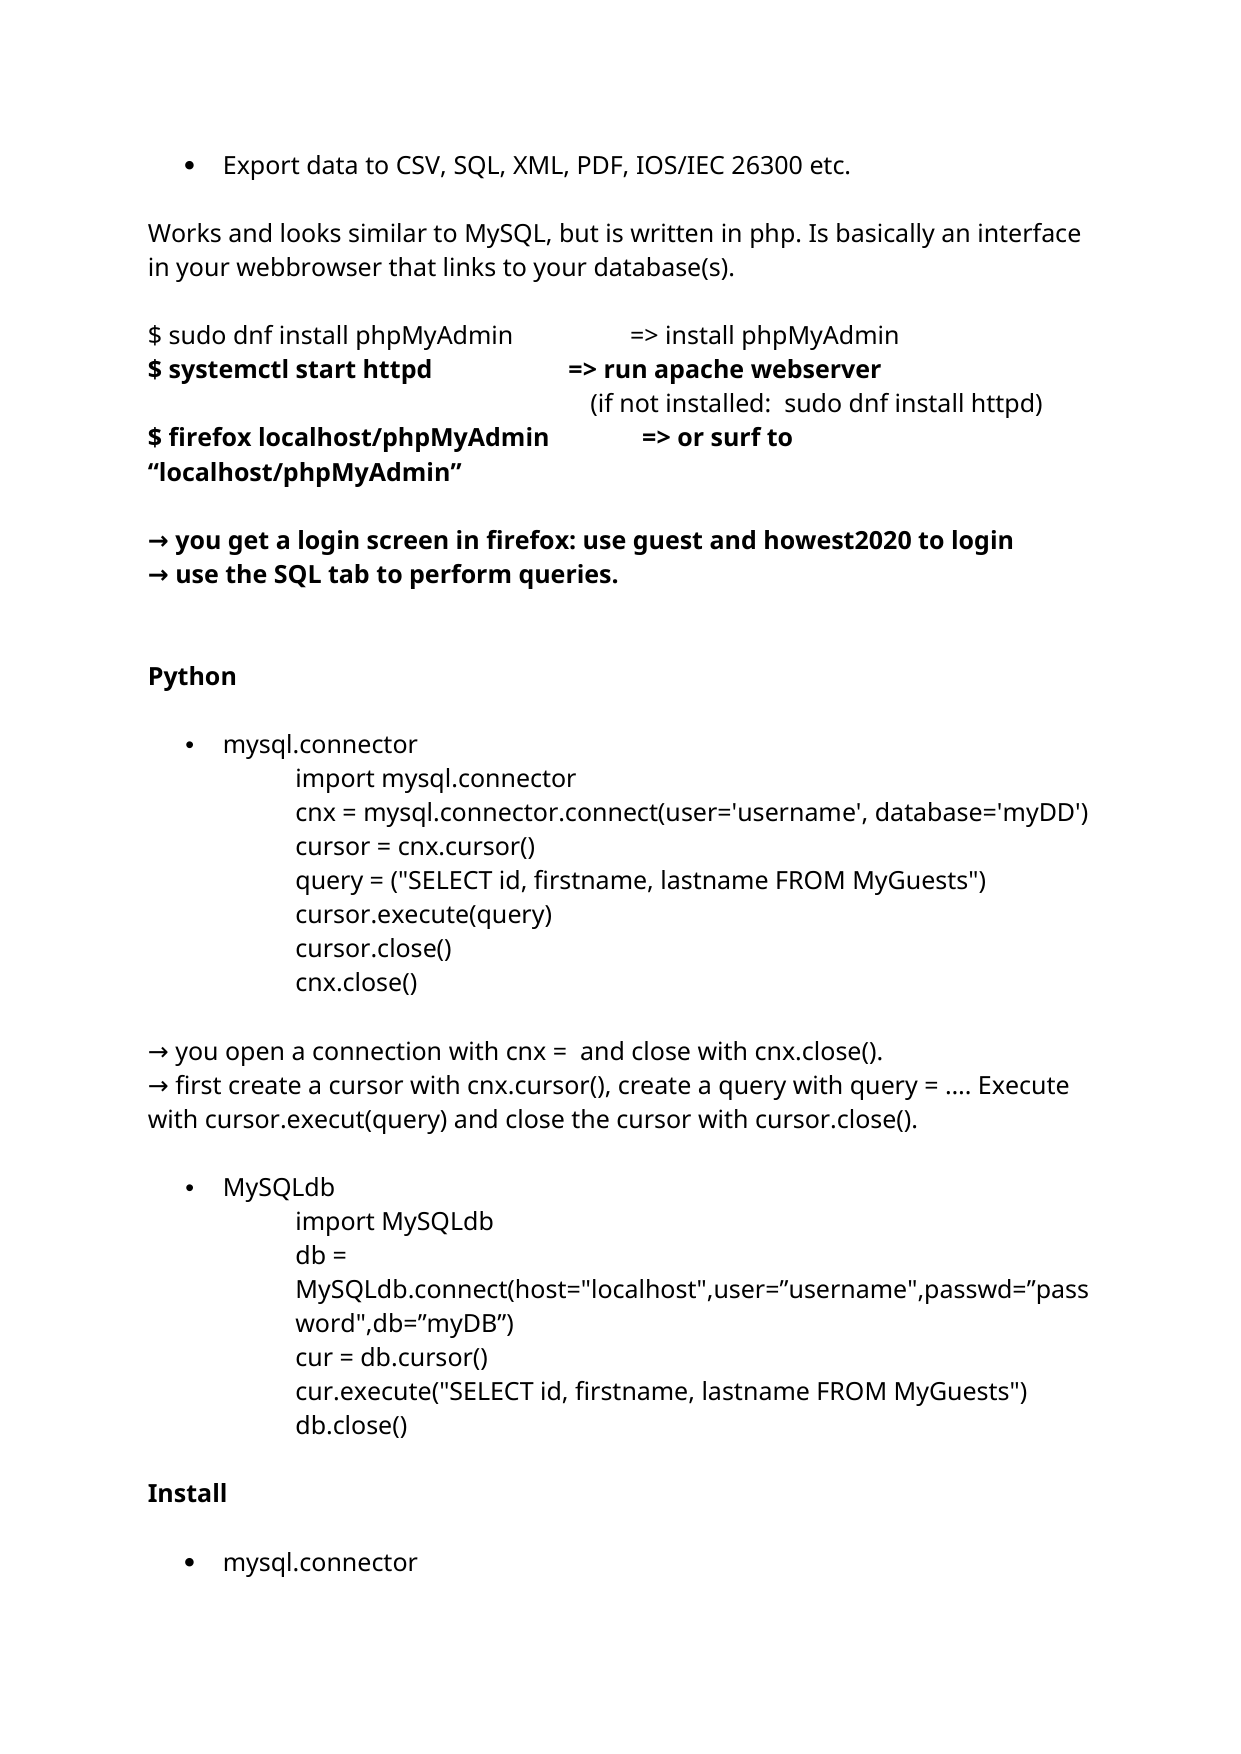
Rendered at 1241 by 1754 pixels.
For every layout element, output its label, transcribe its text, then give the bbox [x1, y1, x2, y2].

list mysql.connector [185, 727, 1093, 761]
text → first create a cursor with cnx.cursor(), create a query with query = …. Execute with cursor.execut(query) and close the cursor with cursor.close(). [148, 1067, 1093, 1135]
text cursor.execute(query) [295, 897, 1093, 931]
text import MySQLdb [295, 1203, 1093, 1238]
text cnx.close() [295, 965, 1093, 999]
text $ systemctl start httpd => run apache webserver [148, 352, 1093, 386]
text → use the SQL tab to perform queries. [148, 556, 1093, 590]
list MySQLdb [185, 1169, 1093, 1203]
text → you open a connection with cnx = and close with cnx.close(). [148, 1033, 1093, 1067]
text cnx = mysql.connector.connect(user='username', database='myDD') [295, 795, 1093, 829]
text cursor.close() [295, 931, 1093, 965]
text cursor = cnx.cursor() [295, 829, 1093, 863]
text Python [148, 658, 1093, 693]
text Works and looks similar to MySQL, but is written in php. Is basically an interface in your webbrowser that links to your database(s). [148, 216, 1093, 284]
list Export data to CSV, SQL, XML, PDF, IOS/IEC 26300 etc. [185, 148, 1093, 182]
text cur = db.cursor() [295, 1340, 1093, 1374]
text → you get a login screen in firefox: use guest and howest2020 to login [148, 522, 1093, 556]
text db.close() [295, 1408, 1093, 1442]
text import mysql.connector [295, 761, 1093, 795]
text cur.execute("SELECT id, firstname, lastname FROM MyGuests") [295, 1374, 1093, 1408]
list mysql.connector [185, 1544, 1093, 1578]
text db = [295, 1238, 1093, 1272]
text Install [148, 1476, 1093, 1510]
text $ firefox localhost/phpMyAdmin => or surf to “localhost/phpMyAdmin” [148, 420, 1093, 488]
text MySQLdb.connect(host="localhost",user=”username",passwd=”password",db=”myDB”) [295, 1272, 1093, 1340]
text $ sudo dnf install phpMyAdmin => install phpMyAdmin [148, 318, 1093, 352]
text query = ("SELECT id, firstname, lastname FROM MyGuests") [295, 863, 1093, 897]
text (if not installed: sudo dnf install httpd) [516, 386, 1093, 420]
